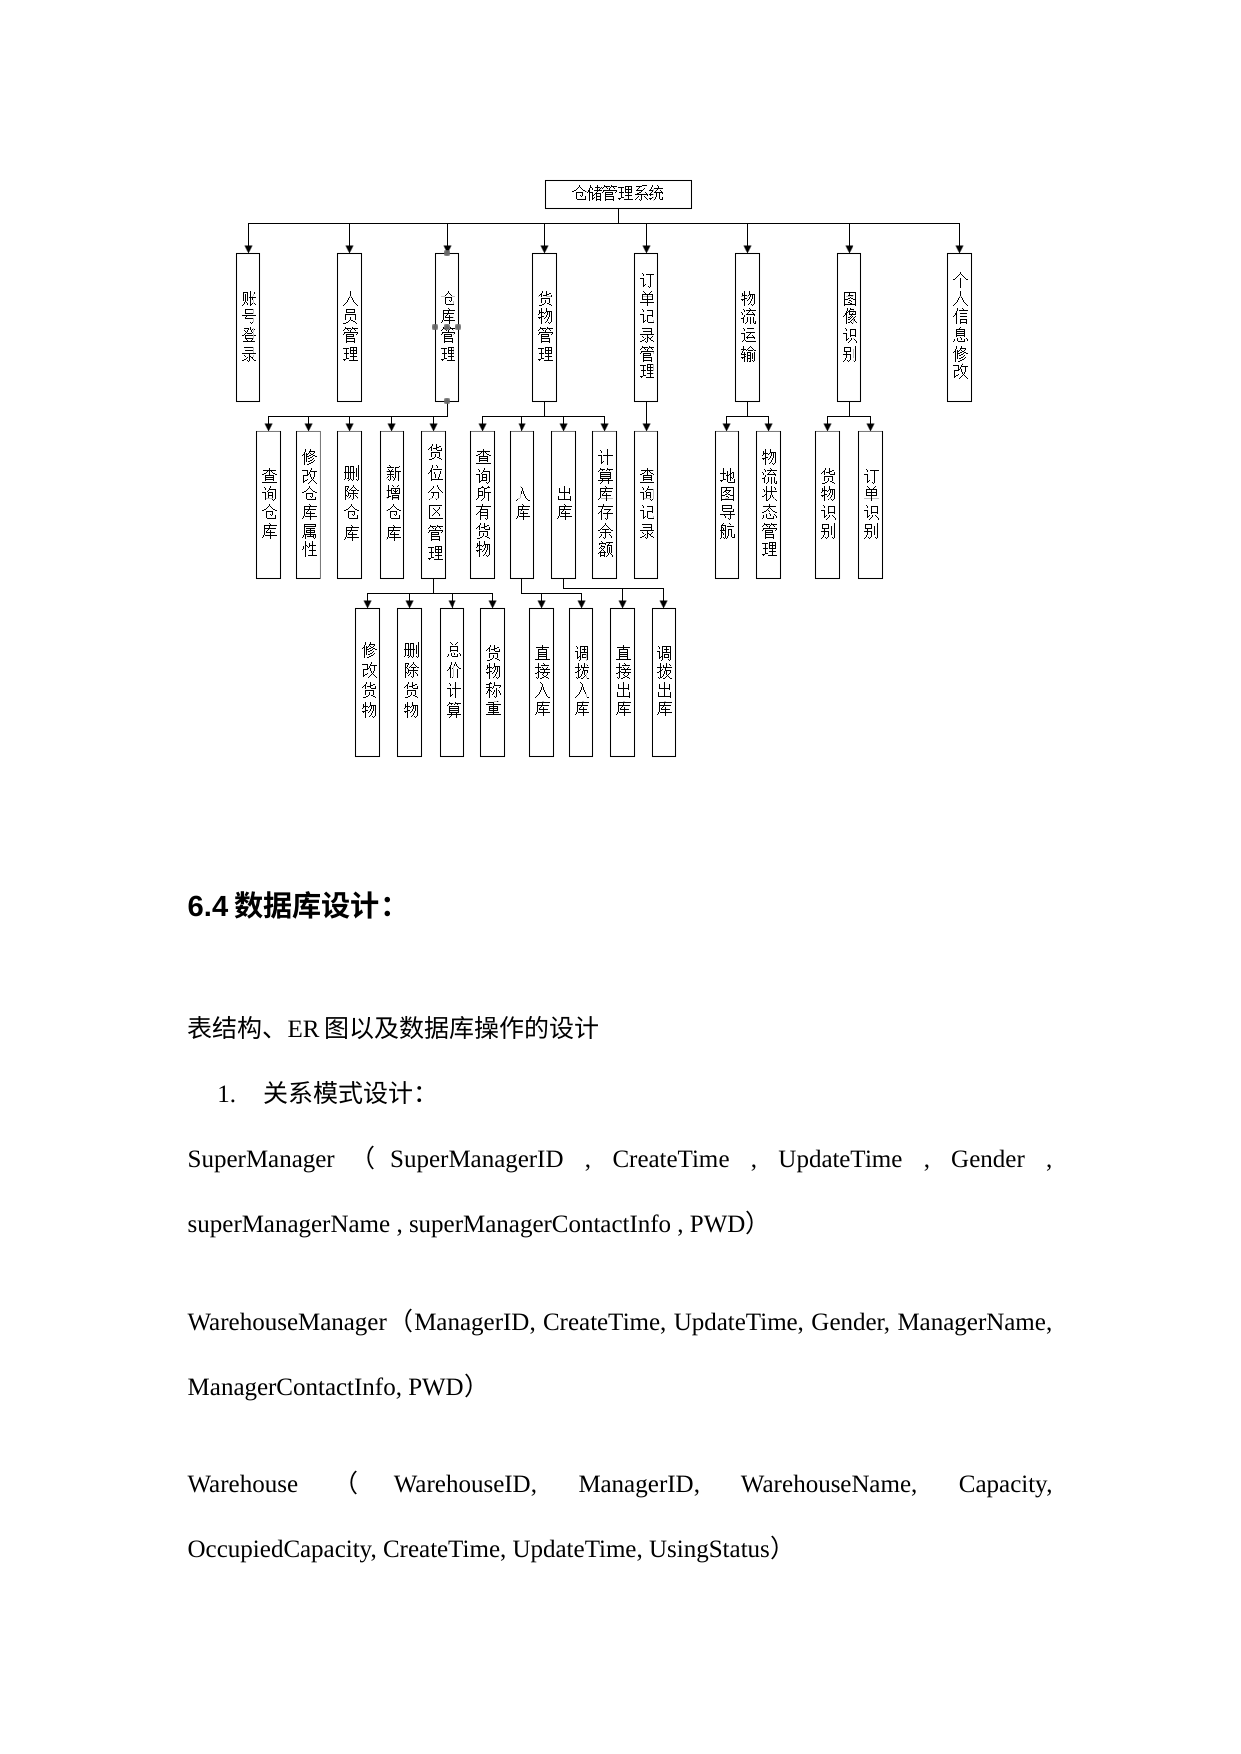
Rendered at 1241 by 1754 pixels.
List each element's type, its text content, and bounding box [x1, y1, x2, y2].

picture [187, 162, 1053, 769]
list 关系模式设计： [217, 1059, 1053, 1124]
text WarehouseManager（ManagerID, CreateTime, UpdateTime, Gender, ManagerName, ManagerContactInfo, PWD） [187, 1287, 1053, 1417]
text Warehouse（WarehouseID, ManagerID, WarehouseName, Capacity, OccupiedCapacity, CreateTime, UpdateTime, UsingStatus） [187, 1449, 1053, 1579]
text 表结构、ER图以及数据库操作的设计 [187, 994, 1053, 1059]
subtitle 6.4数据库设计： [187, 872, 1053, 937]
text SuperManager（SuperManagerID , CreateTime , UpdateTime , Gender , superManagerName , superManagerContactInfo , PWD） [187, 1124, 1053, 1254]
